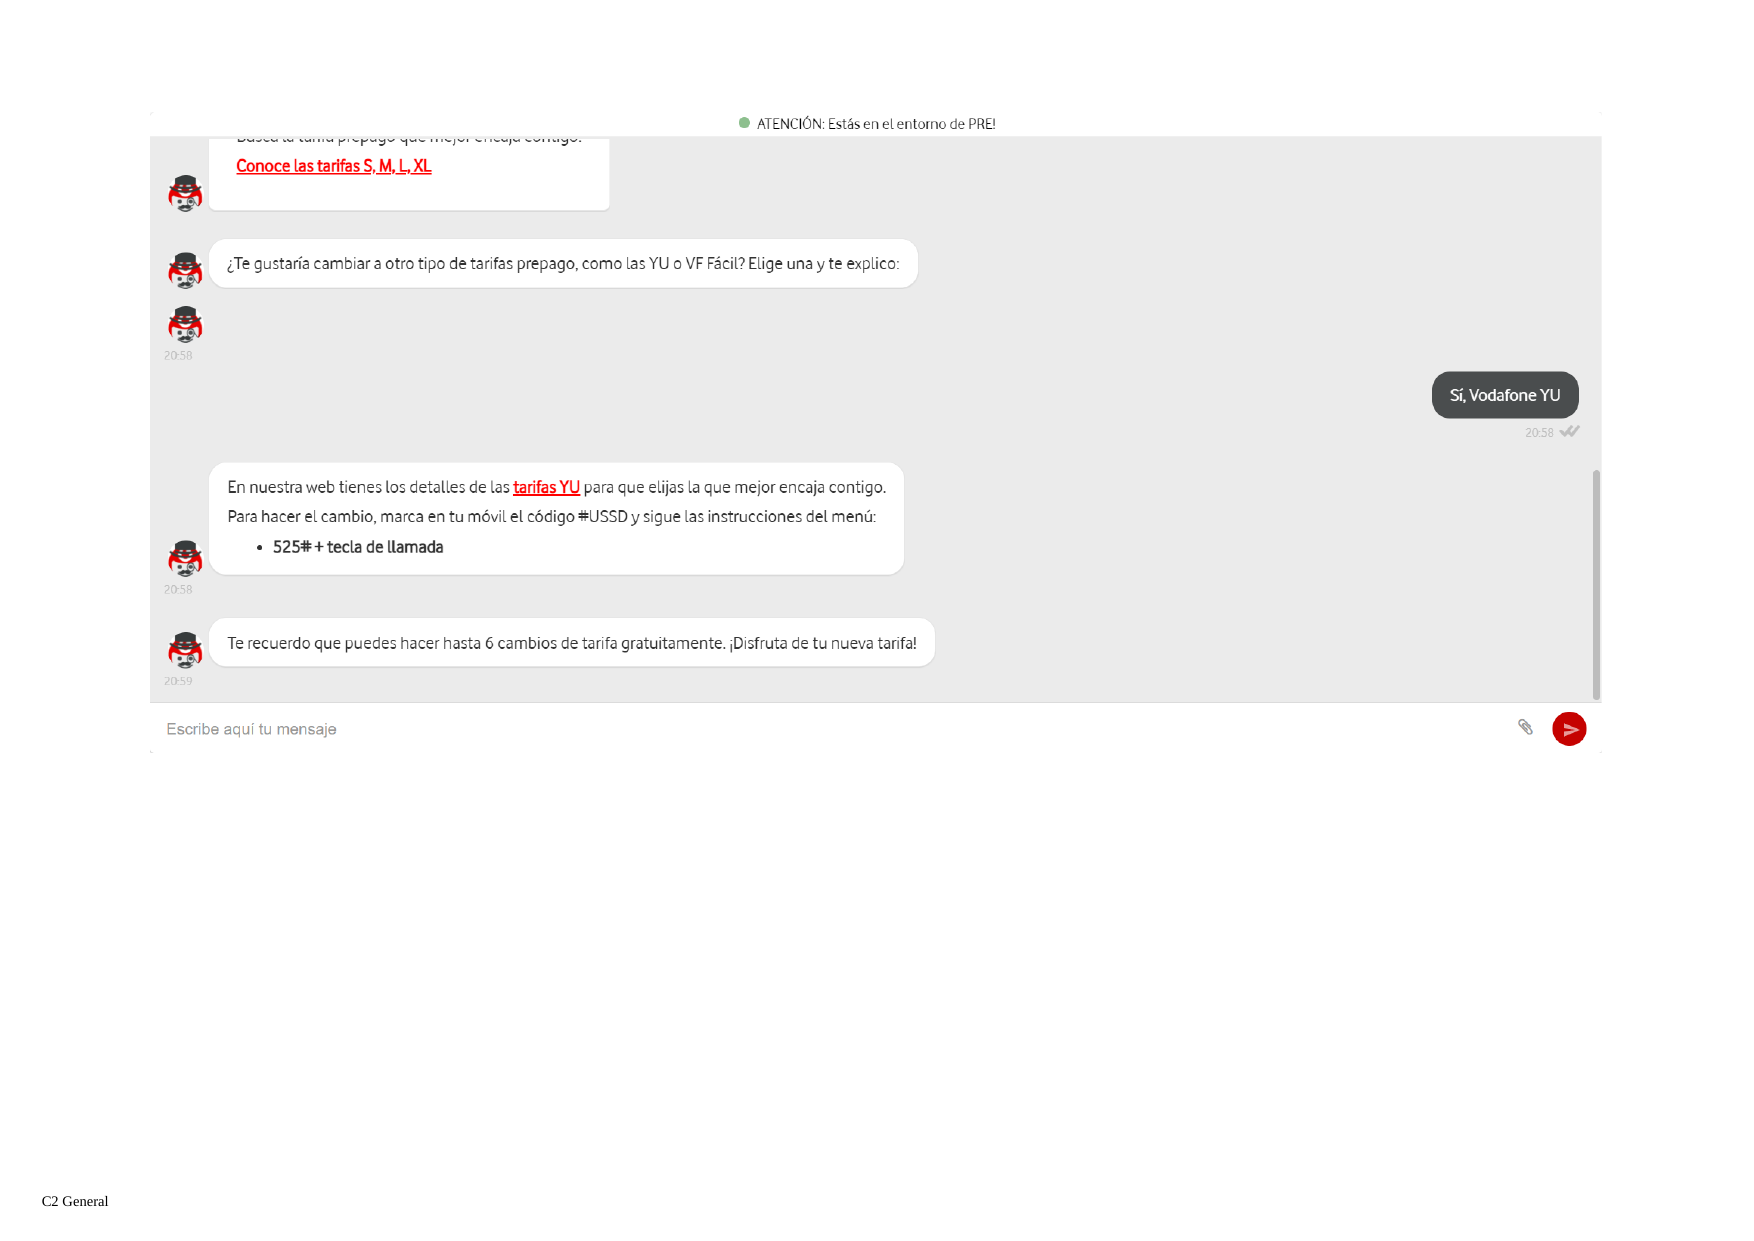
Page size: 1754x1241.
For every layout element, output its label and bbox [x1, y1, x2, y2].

picture [150, 112, 1602, 753]
